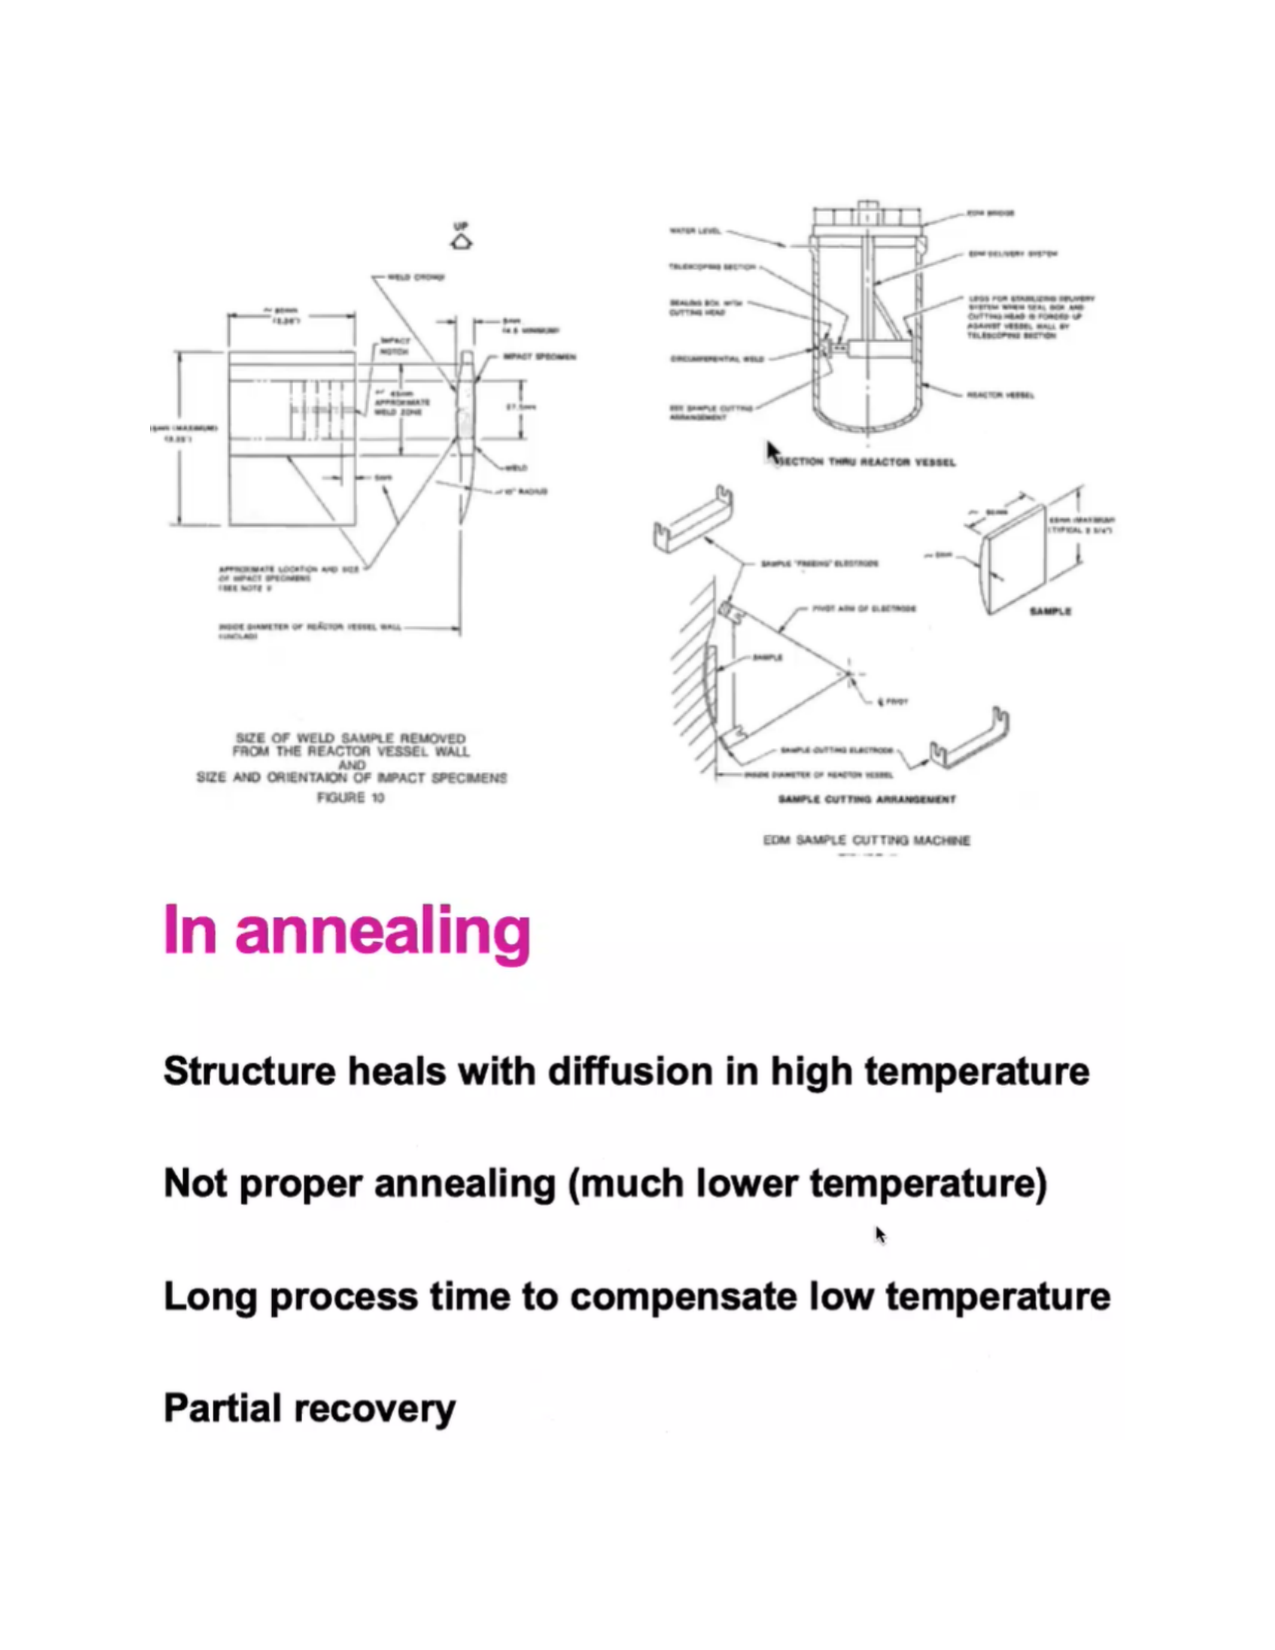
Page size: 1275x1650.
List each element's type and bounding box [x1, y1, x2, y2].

picture [150, 883, 1125, 1440]
picture [150, 150, 1125, 880]
